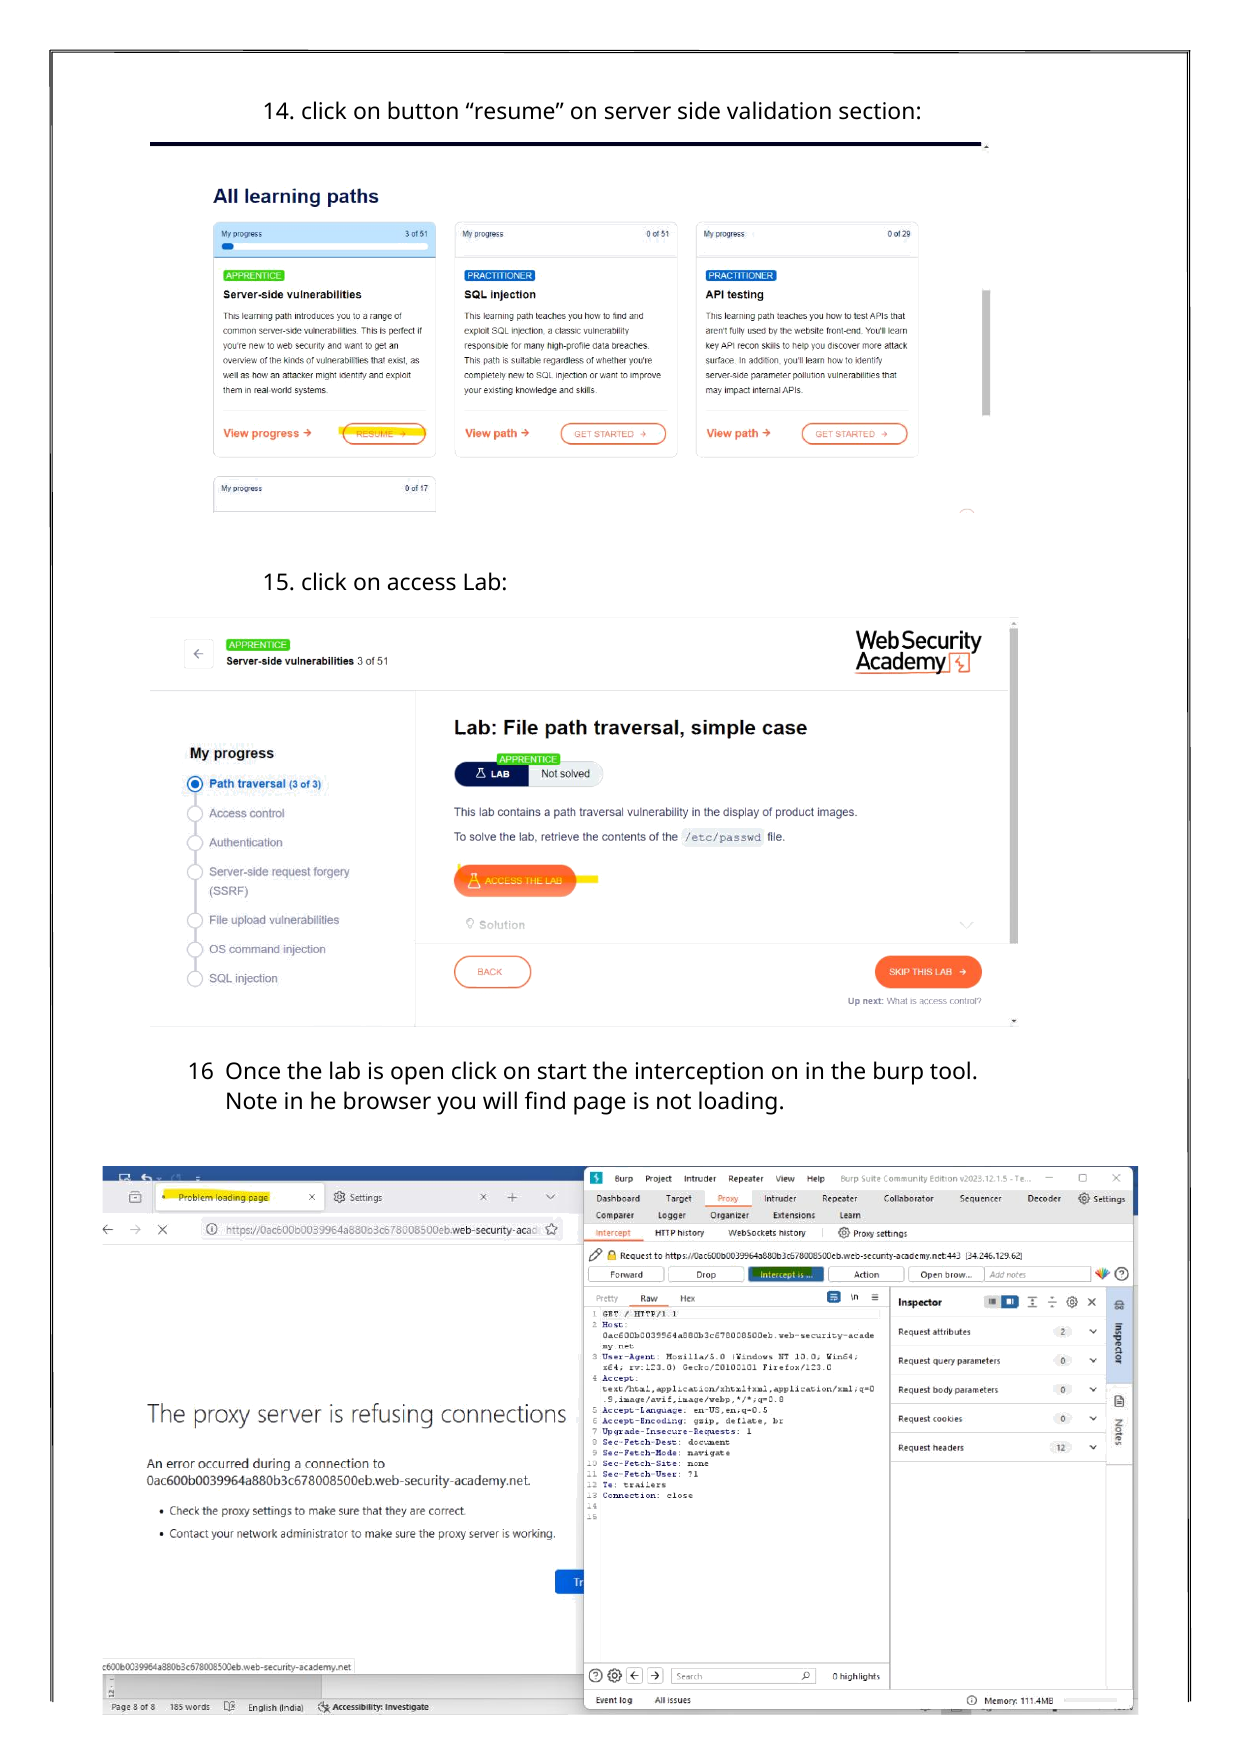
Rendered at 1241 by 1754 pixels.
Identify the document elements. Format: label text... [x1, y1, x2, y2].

text 14. click on button “resume” on server side validation section: [262, 95, 1090, 126]
list Once the lab is open click on start the interception on in the burp tool. Note in he browser you will find page is not loading. [187, 1055, 1006, 1116]
picture [149, 142, 1090, 556]
text 15. click on access Lab: [262, 566, 1090, 597]
picture [102, 1166, 1139, 1715]
picture [150, 617, 1019, 1027]
